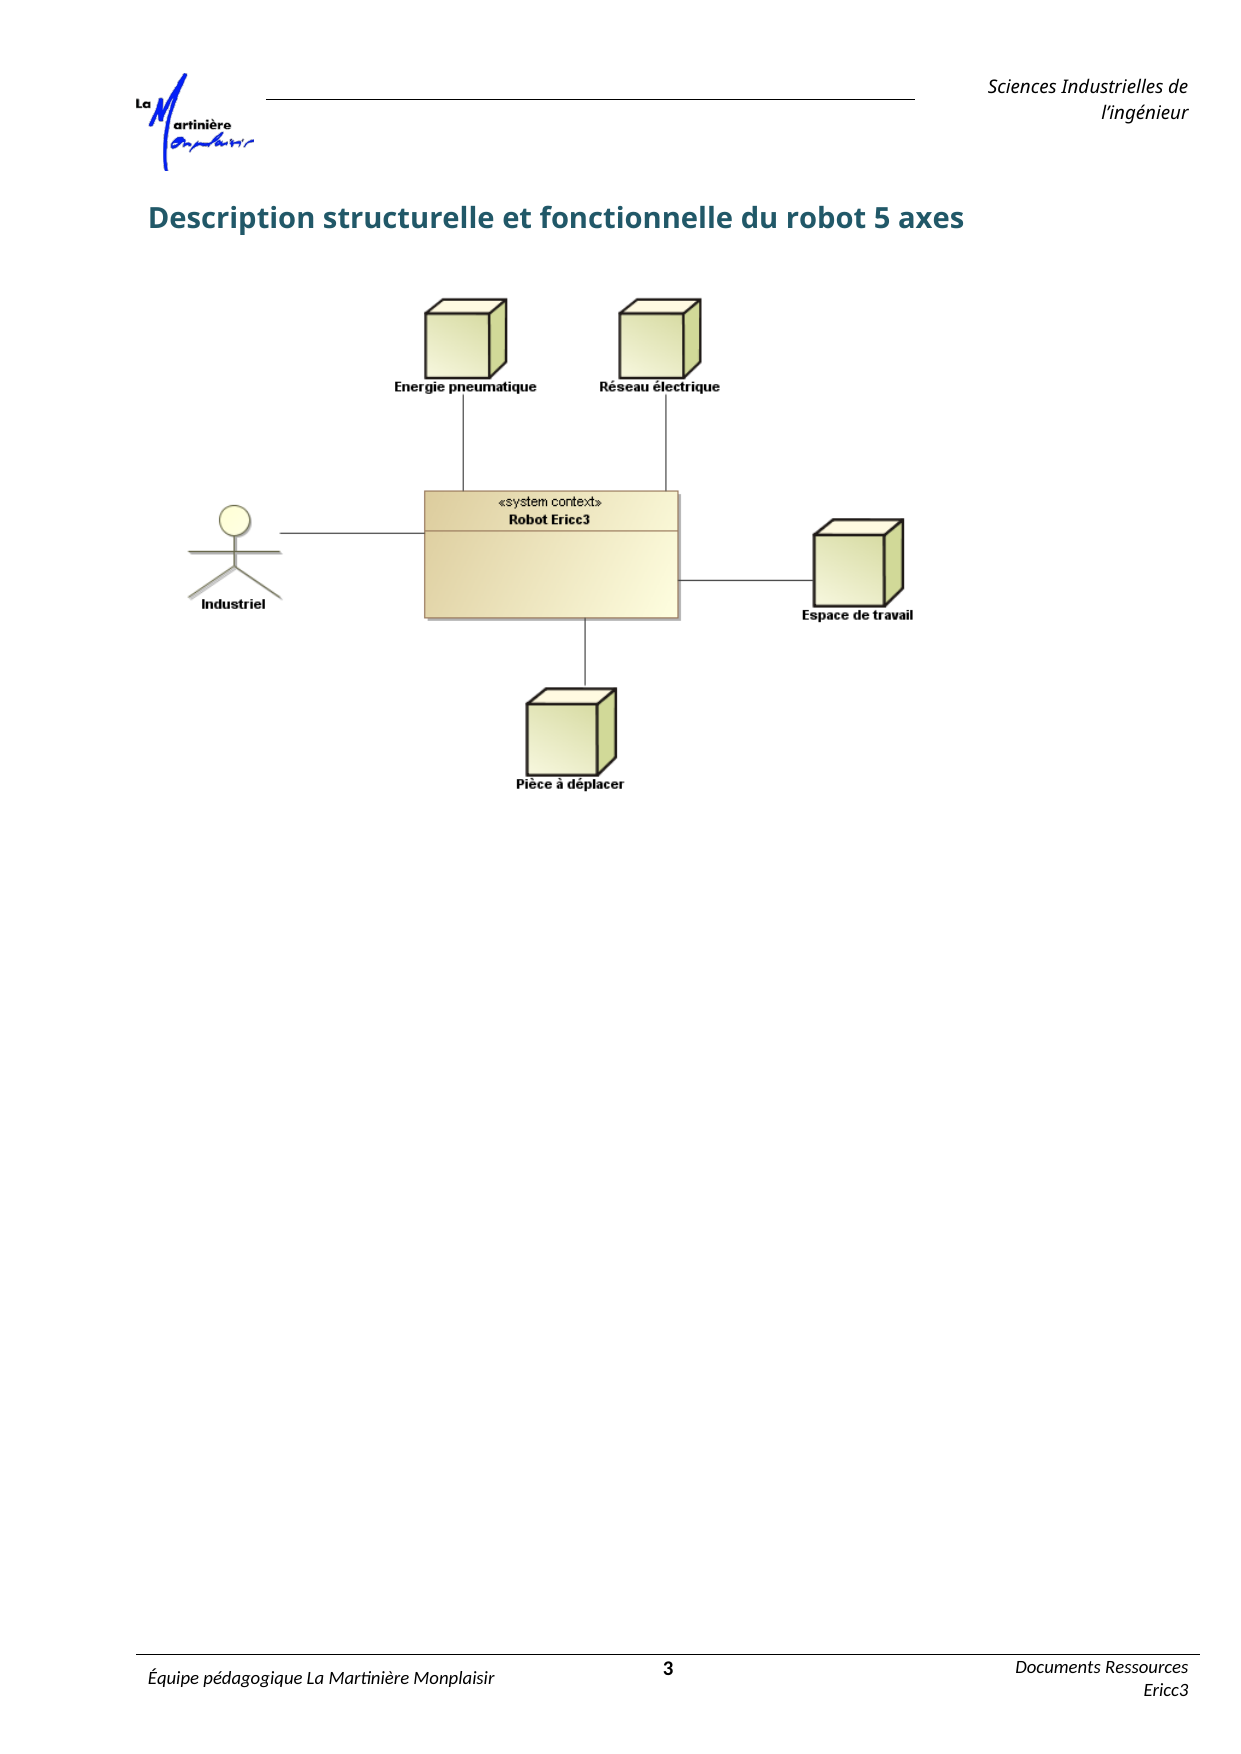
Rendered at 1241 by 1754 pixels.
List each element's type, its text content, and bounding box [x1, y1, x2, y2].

picture [136, 73, 254, 171]
subtitle Description structurelle et fonctionnelle du robot 5 axes [148, 197, 1093, 237]
picture [147, 275, 957, 797]
